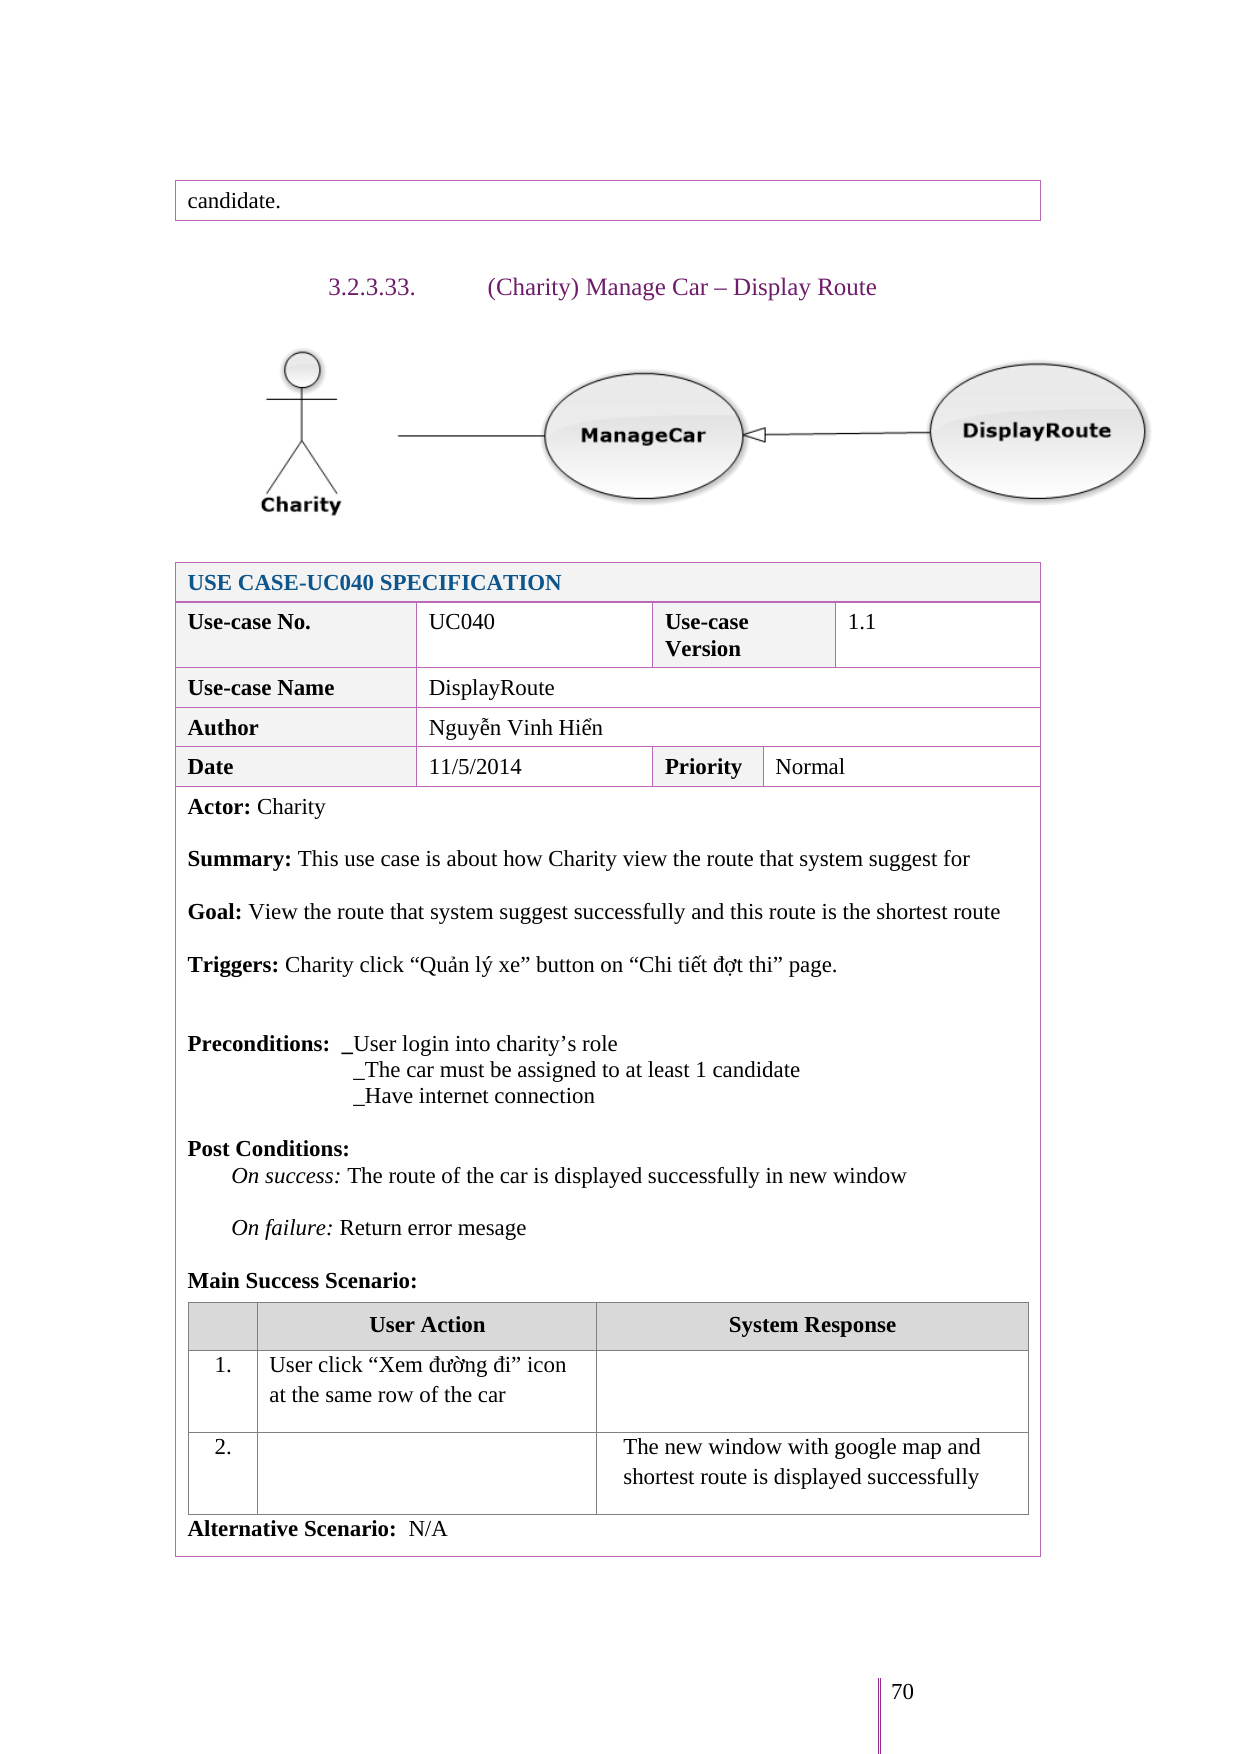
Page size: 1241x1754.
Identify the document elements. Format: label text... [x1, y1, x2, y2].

table_cell UC040 [417, 603, 652, 667]
table_cell 1.1 [836, 603, 1040, 667]
picture [187, 334, 1163, 538]
subtitle (Charity) Manage Car – Display Route [328, 272, 1053, 300]
table_cell Use-case Name [176, 668, 416, 707]
table_cell Use-case No. [176, 603, 416, 667]
table_cell DisplayRoute [417, 668, 1040, 707]
table_cell Date [176, 747, 416, 786]
table_cell 11/5/2014 [417, 747, 652, 786]
table_cell Use-case Version [653, 603, 835, 667]
table_cell Author [176, 708, 416, 746]
table_cell Normal [764, 747, 1040, 786]
table_header USE CASE-UC040 SPECIFICATION [176, 563, 1040, 601]
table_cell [176, 181, 1040, 219]
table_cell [176, 787, 1040, 1556]
table_cell Nguyễn Vinh Hiển [417, 708, 1040, 746]
table_cell Priority [653, 747, 763, 786]
